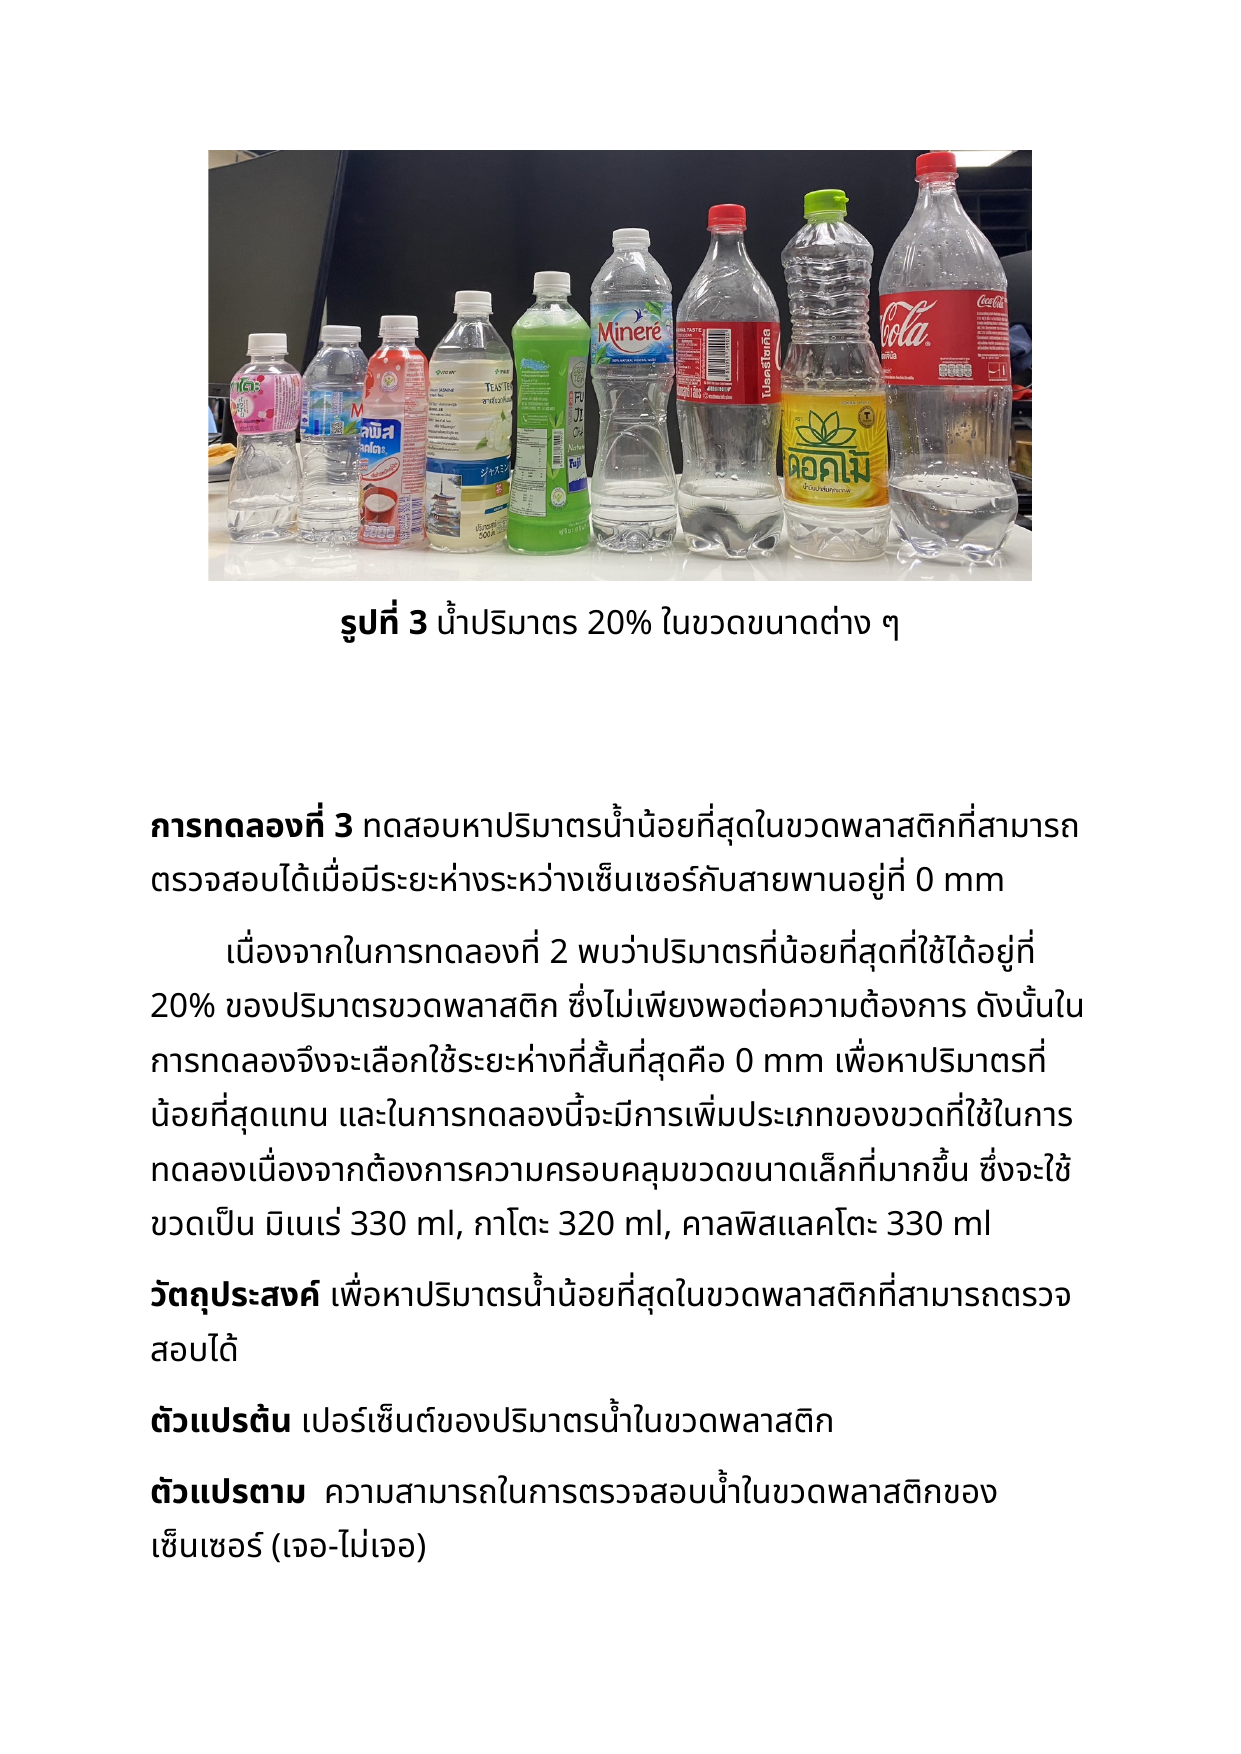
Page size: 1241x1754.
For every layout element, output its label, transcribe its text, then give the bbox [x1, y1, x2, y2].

text เนื่องจากในการทดลองที่ 2 พบว่าปริมาตรที่น้อยที่สุดที่ใช้ได้อยู่ที่ 20% ของปริมาตรขวดพลาสติก ซึ่งไม่เพียงพอต่อความต้องการ ดังนั้นในการทดลองจึงจะเลือกใช้ระยะห่างที่สั้นที่สุดคือ 0 mm เพื่อหาปริมาตรที่น้อยที่สุดแทน และในการทดลองนี้จะมีการเพิ่มประเภทของขวดที่ใช้ในการทดลองเนื่องจากต้องการความครอบคลุมขวดขนาดเล็กที่มากขึ้น ซึ่งจะใช้ขวดเป็น มิเนเร่ 330 ml, กาโตะ 320 ml, คาลพิสแลคโตะ 330 ml [150, 927, 1090, 1251]
text วัตถุประสงค์ เพื่อหาปริมาตรน้ำน้อยที่สุดในขวดพลาสติกที่สามารถตรวจสอบได้ [150, 1271, 1090, 1376]
text ตัวแปรต้น เปอร์เซ็นต์ของปริมาตรน้ำในขวดพลาสติก [150, 1397, 1090, 1447]
picture [208, 150, 1032, 581]
text การทดลองที่ 3 ทดสอบหาปริมาตรน้ำน้อยที่สุดในขวดพลาสติกที่สามารถตรวจสอบได้เมื่อมีระยะห่างระหว่างเซ็นเซอร์กับสายพานอยู่ที่ 0 mm [150, 802, 1090, 907]
text ตัวแปรตาม ความสามารถในการตรวจสอบน้ำในขวดพลาสติกของเซ็นเซอร์ (เจอ-ไม่เจอ) [150, 1468, 1090, 1573]
text รูปที่ 3 น้ำปริมาตร 20% ในขวดขนาดต่าง ๆ [150, 599, 1090, 649]
